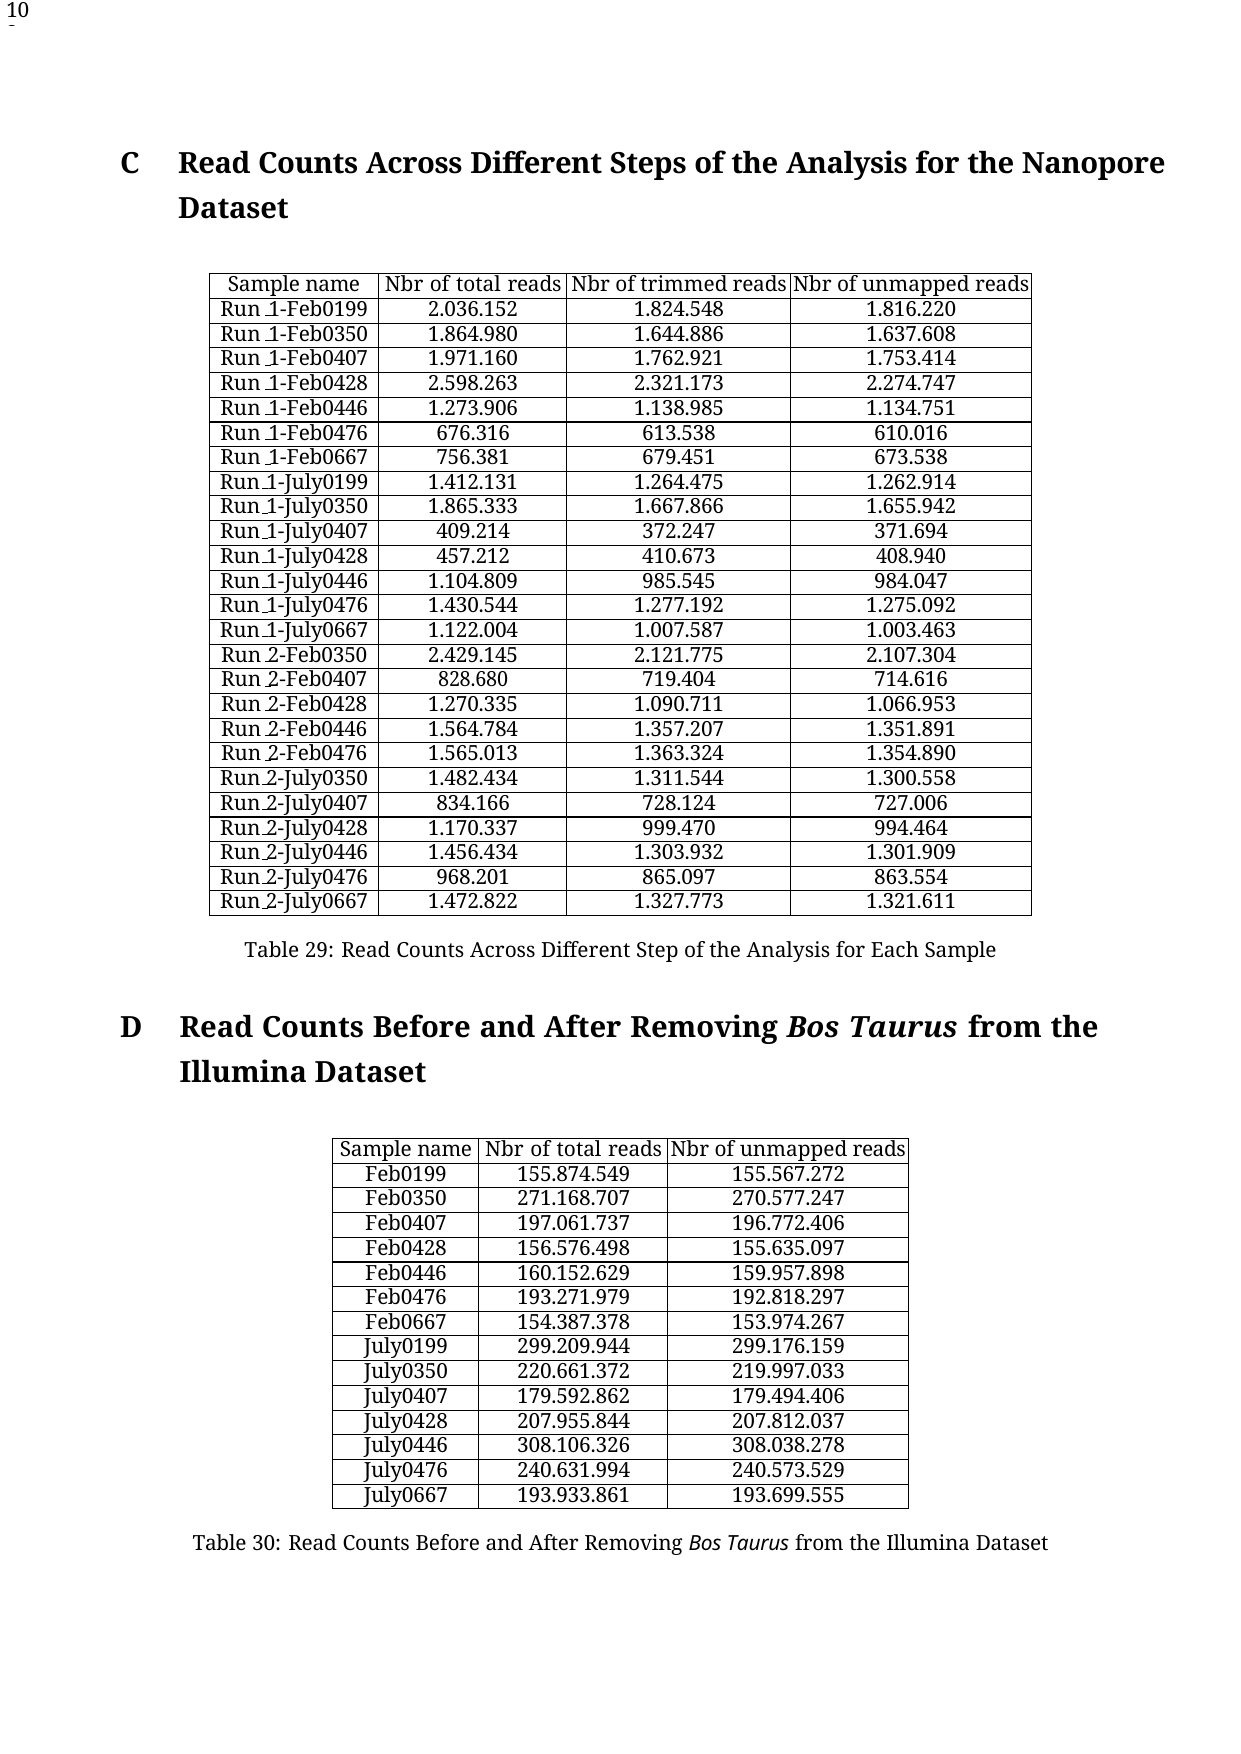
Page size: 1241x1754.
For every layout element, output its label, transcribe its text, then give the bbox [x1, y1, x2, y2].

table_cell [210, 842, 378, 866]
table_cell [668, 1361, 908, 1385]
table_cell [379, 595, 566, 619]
text Table 30: Read Counts Before and After Removing Bos Taurus from the Illumina Dataset [99, 1528, 1141, 1556]
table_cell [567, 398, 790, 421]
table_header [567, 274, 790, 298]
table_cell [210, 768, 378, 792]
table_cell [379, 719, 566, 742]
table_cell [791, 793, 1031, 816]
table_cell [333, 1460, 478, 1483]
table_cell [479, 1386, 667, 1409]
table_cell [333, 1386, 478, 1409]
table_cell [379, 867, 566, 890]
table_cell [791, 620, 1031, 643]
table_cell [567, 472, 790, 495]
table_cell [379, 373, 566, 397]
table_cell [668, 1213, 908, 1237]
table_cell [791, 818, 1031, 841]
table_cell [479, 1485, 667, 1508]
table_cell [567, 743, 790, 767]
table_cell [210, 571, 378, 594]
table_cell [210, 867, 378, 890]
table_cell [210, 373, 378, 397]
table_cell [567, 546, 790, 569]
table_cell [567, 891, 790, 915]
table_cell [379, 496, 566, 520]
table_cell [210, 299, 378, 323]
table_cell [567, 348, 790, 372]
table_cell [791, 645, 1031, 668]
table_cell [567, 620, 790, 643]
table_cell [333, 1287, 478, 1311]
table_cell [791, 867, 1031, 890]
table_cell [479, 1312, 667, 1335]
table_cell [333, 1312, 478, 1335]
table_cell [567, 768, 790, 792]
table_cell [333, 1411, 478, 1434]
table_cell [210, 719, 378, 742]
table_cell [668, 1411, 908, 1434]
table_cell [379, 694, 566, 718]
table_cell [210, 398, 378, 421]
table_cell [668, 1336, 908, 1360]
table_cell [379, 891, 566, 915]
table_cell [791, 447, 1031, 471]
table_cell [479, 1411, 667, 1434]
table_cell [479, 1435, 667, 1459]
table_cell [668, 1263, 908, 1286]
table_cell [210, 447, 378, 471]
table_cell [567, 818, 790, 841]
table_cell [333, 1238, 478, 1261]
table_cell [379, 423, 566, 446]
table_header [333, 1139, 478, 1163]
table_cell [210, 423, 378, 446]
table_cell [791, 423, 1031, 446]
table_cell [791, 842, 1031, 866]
text Table 29: Read Counts Across Different Step of the Analysis for Each Sample [99, 935, 1141, 964]
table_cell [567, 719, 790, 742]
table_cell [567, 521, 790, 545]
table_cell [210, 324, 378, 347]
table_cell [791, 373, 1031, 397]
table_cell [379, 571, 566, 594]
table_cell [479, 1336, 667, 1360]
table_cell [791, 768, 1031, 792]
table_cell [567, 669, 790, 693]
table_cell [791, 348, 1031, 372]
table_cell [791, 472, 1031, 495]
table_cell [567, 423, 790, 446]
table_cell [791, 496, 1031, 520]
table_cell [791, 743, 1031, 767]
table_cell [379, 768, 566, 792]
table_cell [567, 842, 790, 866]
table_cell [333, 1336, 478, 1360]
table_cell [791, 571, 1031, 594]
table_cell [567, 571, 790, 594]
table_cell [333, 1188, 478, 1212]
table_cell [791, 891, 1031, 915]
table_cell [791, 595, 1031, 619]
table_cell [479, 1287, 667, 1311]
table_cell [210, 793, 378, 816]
subtitle Read Counts Before and After Removing Bos Taurus from the Illumina Dataset [120, 1007, 1120, 1091]
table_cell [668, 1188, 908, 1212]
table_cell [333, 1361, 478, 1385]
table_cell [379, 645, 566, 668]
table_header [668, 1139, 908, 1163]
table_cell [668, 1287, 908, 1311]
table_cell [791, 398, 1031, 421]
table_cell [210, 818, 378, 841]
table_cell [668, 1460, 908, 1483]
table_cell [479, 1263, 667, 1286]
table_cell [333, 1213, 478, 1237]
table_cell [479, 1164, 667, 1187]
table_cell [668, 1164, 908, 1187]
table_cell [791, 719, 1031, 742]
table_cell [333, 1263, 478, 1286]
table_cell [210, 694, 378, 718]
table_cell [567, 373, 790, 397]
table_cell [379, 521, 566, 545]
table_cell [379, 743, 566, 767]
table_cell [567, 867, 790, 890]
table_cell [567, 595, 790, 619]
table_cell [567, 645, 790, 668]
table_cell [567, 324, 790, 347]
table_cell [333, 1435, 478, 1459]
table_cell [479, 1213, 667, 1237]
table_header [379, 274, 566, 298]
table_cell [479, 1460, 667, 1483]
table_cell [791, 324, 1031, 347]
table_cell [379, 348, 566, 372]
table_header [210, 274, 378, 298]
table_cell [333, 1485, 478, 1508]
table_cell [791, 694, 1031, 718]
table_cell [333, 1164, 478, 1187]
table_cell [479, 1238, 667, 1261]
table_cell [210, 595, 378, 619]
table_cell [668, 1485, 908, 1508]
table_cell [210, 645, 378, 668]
subtitle Read Counts Across Different Steps of the Analysis for the Nanopore Dataset [120, 142, 1168, 227]
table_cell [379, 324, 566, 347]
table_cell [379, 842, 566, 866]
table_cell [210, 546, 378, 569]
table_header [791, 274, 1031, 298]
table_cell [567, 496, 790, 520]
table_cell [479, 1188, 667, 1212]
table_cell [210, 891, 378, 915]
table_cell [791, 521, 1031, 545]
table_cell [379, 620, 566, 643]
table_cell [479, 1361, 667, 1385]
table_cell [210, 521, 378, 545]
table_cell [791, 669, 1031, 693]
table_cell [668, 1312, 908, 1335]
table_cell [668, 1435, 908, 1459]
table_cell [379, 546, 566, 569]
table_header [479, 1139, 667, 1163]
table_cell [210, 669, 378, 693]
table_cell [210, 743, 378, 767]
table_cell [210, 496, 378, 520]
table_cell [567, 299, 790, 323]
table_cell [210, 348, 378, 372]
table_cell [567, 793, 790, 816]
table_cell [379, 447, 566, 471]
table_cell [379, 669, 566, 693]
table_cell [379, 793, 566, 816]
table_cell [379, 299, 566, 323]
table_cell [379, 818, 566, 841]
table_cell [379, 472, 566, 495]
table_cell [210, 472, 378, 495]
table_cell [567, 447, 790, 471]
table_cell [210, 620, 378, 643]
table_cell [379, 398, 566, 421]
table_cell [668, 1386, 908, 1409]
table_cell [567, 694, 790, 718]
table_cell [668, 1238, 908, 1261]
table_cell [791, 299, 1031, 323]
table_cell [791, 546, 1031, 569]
